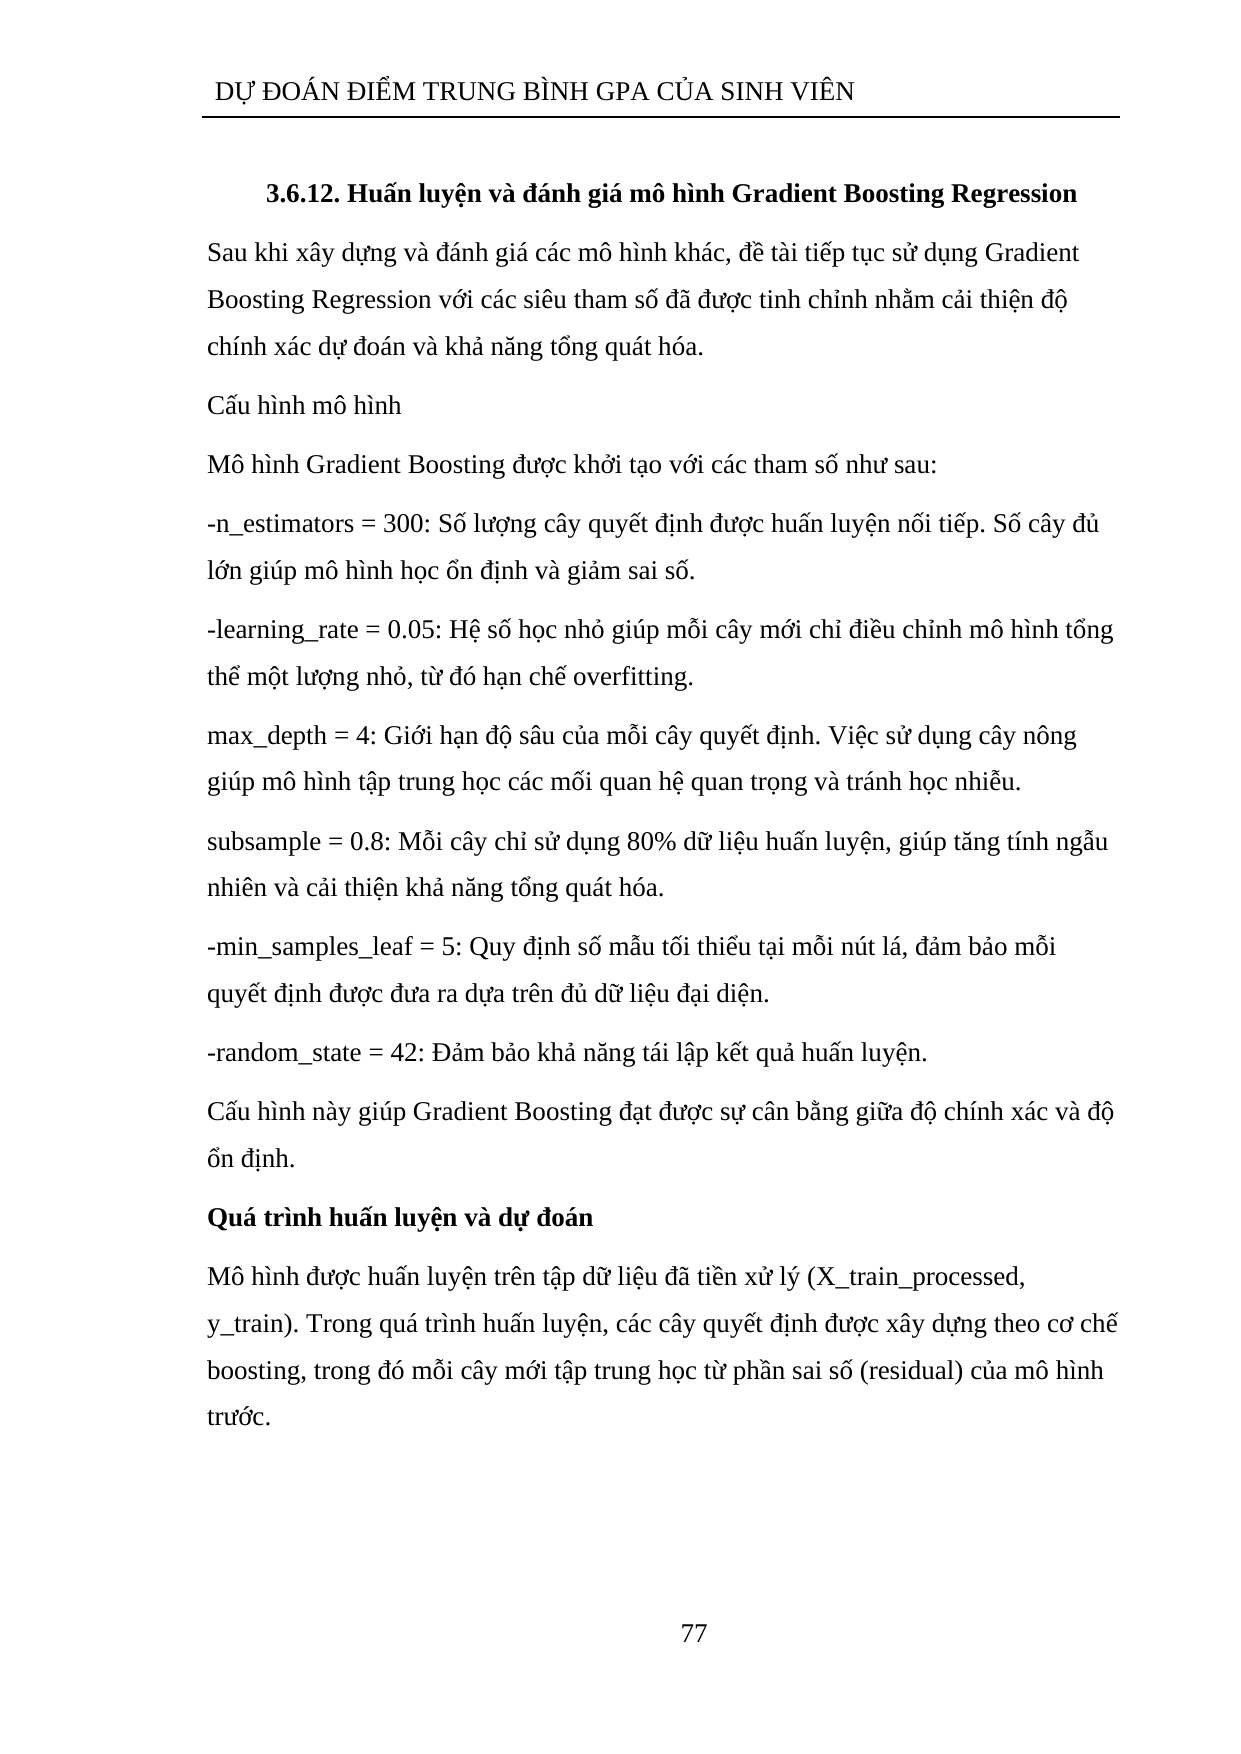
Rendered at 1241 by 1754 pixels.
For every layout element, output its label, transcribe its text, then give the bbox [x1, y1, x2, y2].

text Quá trình huấn luyện và dự đoán [207, 1201, 1122, 1232]
text Cấu hình này giúp Gradient Boosting đạt được sự cân bằng giữa độ chính xác và độ ổn định. [207, 1096, 1122, 1173]
text max_depth = 4: Giới hạn độ sâu của mỗi cây quyết định. Việc sử dụng cây nông giúp mô hình tập trung học các mối quan hệ quan trọng và tránh học nhiễu. [207, 719, 1122, 797]
text Sau khi xây dựng và đánh giá các mô hình khác, đề tài tiếp tục sử dụng Gradient Boosting Regression với các siêu tham số đã được tinh chỉnh nhằm cải thiện độ chính xác dự đoán và khả năng tổng quát hóa. [207, 236, 1122, 361]
text -min_samples_leaf = 5: Quy định số mẫu tối thiểu tại mỗi nút lá, đảm bảo mỗi quyết định được đưa ra dựa trên đủ dữ liệu đại diện. [207, 931, 1122, 1008]
text Mô hình Gradient Boosting được khởi tạo với các tham số như sau: [207, 448, 1122, 479]
text Mô hình được huấn luyện trên tập dữ liệu đã tiền xử lý (X_train_processed, y_train). Trong quá trình huấn luyện, các cây quyết định được xây dựng theo cơ chế boosting, trong đó mỗi cây mới tập trung học từ phần sai số (residual) của mô hình trước. [207, 1261, 1122, 1432]
text -n_estimators = 300: Số lượng cây quyết định được huấn luyện nối tiếp. Số cây đủ lớn giúp mô hình học ổn định và giảm sai số. [207, 507, 1122, 585]
text Cấu hình mô hình [207, 389, 1122, 420]
text -random_state = 42: Đảm bảo khả năng tái lập kết quả huấn luyện. [207, 1036, 1122, 1067]
subtitle 3.6.12. Huấn luyện và đánh giá mô hình Gradient Boosting Regression [207, 177, 1122, 208]
text subsample = 0.8: Mỗi cây chỉ sử dụng 80% dữ liệu huấn luyện, giúp tăng tính ngẫu nhiên và cải thiện khả năng tổng quát hóa. [207, 825, 1122, 902]
text -learning_rate = 0.05: Hệ số học nhỏ giúp mỗi cây mới chỉ điều chỉnh mô hình tổng thể một lượng nhỏ, từ đó hạn chế overfitting. [207, 613, 1122, 691]
